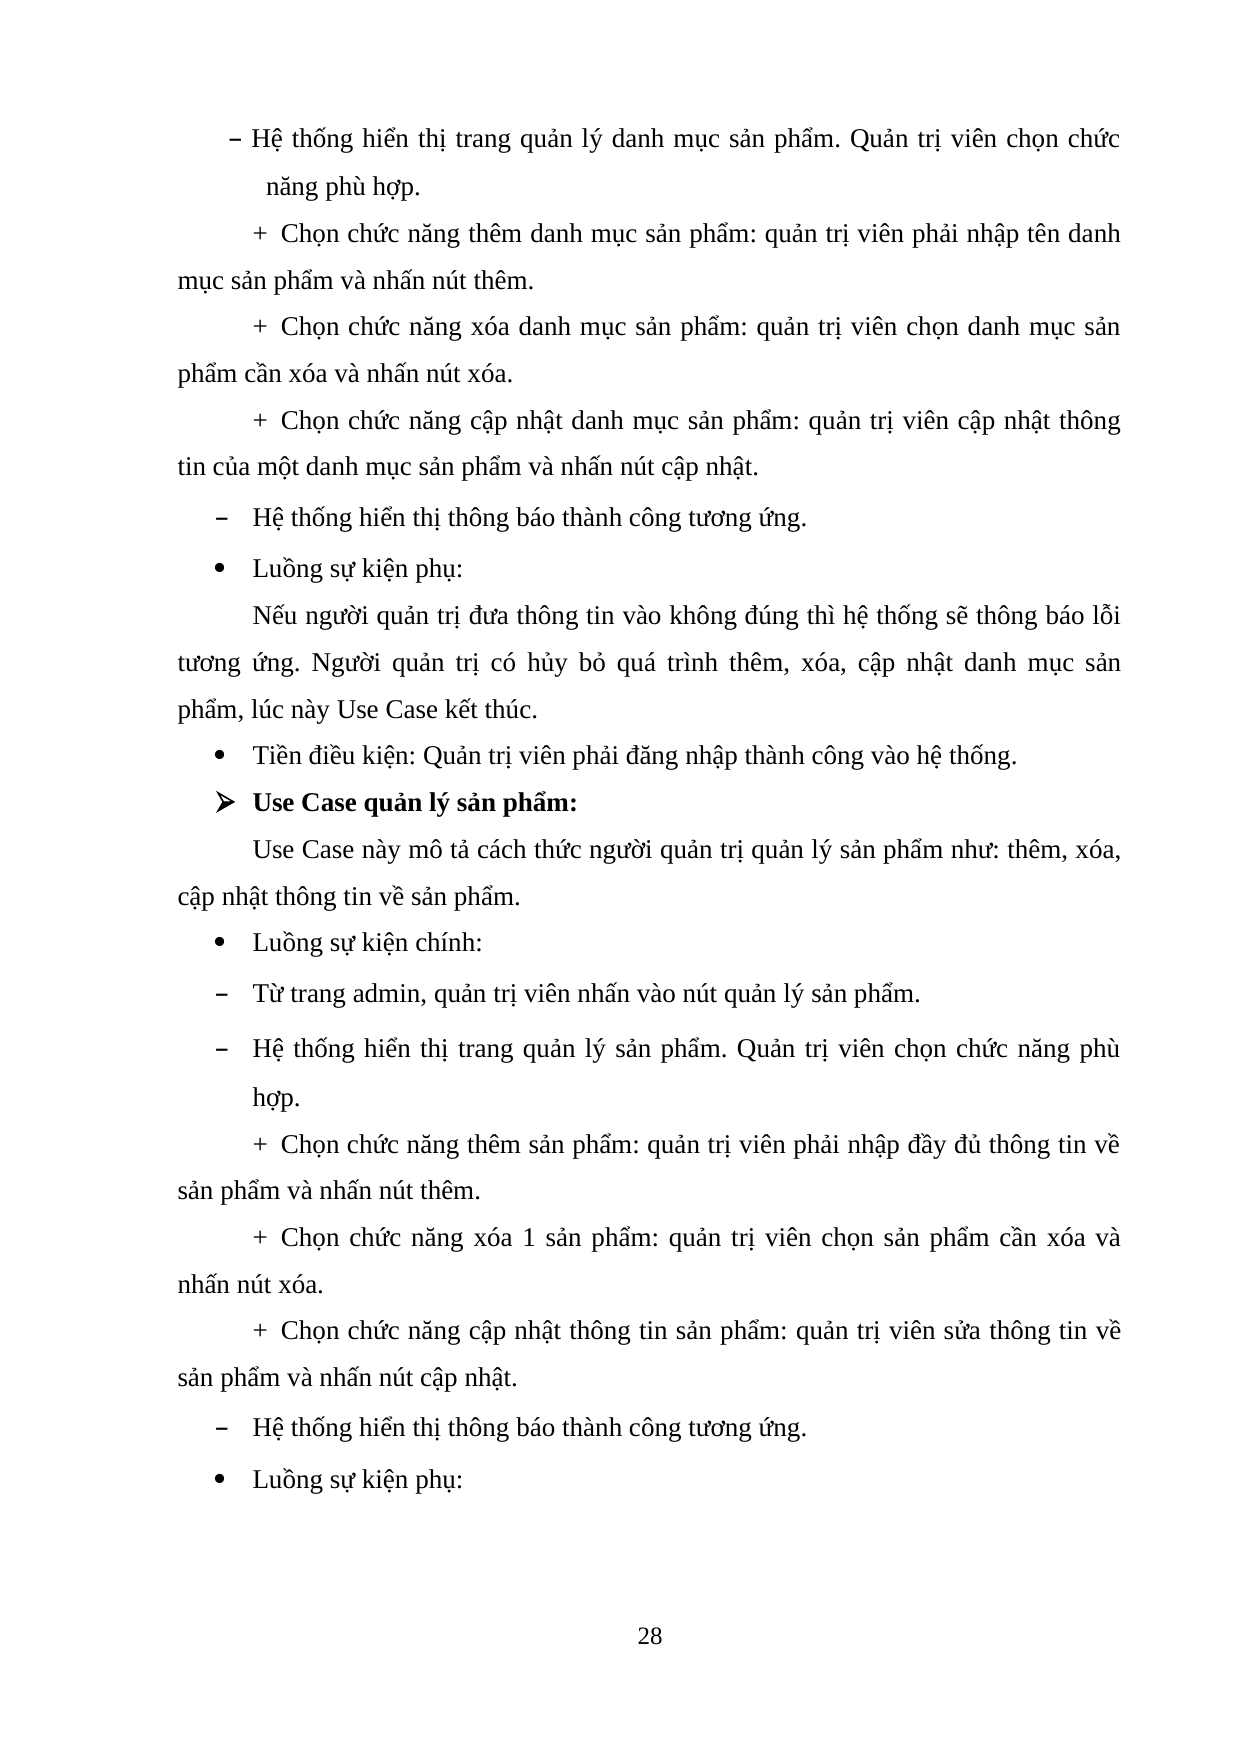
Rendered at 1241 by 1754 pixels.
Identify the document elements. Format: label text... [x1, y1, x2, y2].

list Luồng sự kiện phụ: [215, 1463, 1122, 1494]
list Nếu người quản trị đưa thông tin vào không đúng thì hệ thống sẽ thông báo lỗi tương ứng. Người quản trị có hủy bỏ quá trình thêm, xóa, cập nhật danh mục sản phẩm, lúc này Use Case kết thúc. [177, 599, 1122, 724]
list Chọn chức năng cập nhật danh mục sản phẩm: quản trị viên cập nhật thông tin của một danh mục sản phẩm và nhấn nút cập nhật. [177, 404, 1122, 482]
list Hệ thống hiển thị thông báo thành công tương ứng. [215, 1408, 1122, 1444]
list Chọn chức năng xóa 1 sản phẩm: quản trị viên chọn sản phẩm cần xóa và nhấn nút xóa. [177, 1221, 1122, 1299]
list Hệ thống hiển thị trang quản lý danh mục sản phẩm. Quản trị viên chọn chức năng phù hợp. [228, 118, 1122, 202]
list Hệ thống hiển thị thông báo thành công tương ứng. [215, 497, 1122, 534]
list Tiền điều kiện: Quản trị viên phải đăng nhập thành công vào hệ thống. [215, 739, 1122, 771]
list Chọn chức năng xóa danh mục sản phẩm: quản trị viên chọn danh mục sản phẩm cần xóa và nhấn nút xóa. [177, 311, 1122, 388]
list Từ trang admin, quản trị viên nhấn vào nút quản lý sản phẩm. [215, 973, 1122, 1010]
list Hệ thống hiển thị trang quản lý sản phẩm. Quản trị viên chọn chức năng phù hợp. [215, 1029, 1122, 1112]
list Chọn chức năng cập nhật thông tin sản phẩm: quản trị viên sửa thông tin về sản phẩm và nhấn nút cập nhật. [177, 1314, 1122, 1392]
list Use Case quản lý sản phẩm: [215, 786, 1122, 817]
list Use Case này mô tả cách thức người quản trị quản lý sản phẩm như: thêm, xóa, cập nhật thông tin về sản phẩm. [177, 833, 1122, 911]
list Chọn chức năng thêm danh mục sản phẩm: quản trị viên phải nhập tên danh mục sản phẩm và nhấn nút thêm. [177, 217, 1122, 295]
list Luồng sự kiện chính: [215, 926, 1122, 958]
list Chọn chức năng thêm sản phẩm: quản trị viên phải nhập đầy đủ thông tin về sản phẩm và nhấn nút thêm. [177, 1128, 1122, 1206]
list Luồng sự kiện phụ: [215, 552, 1122, 584]
